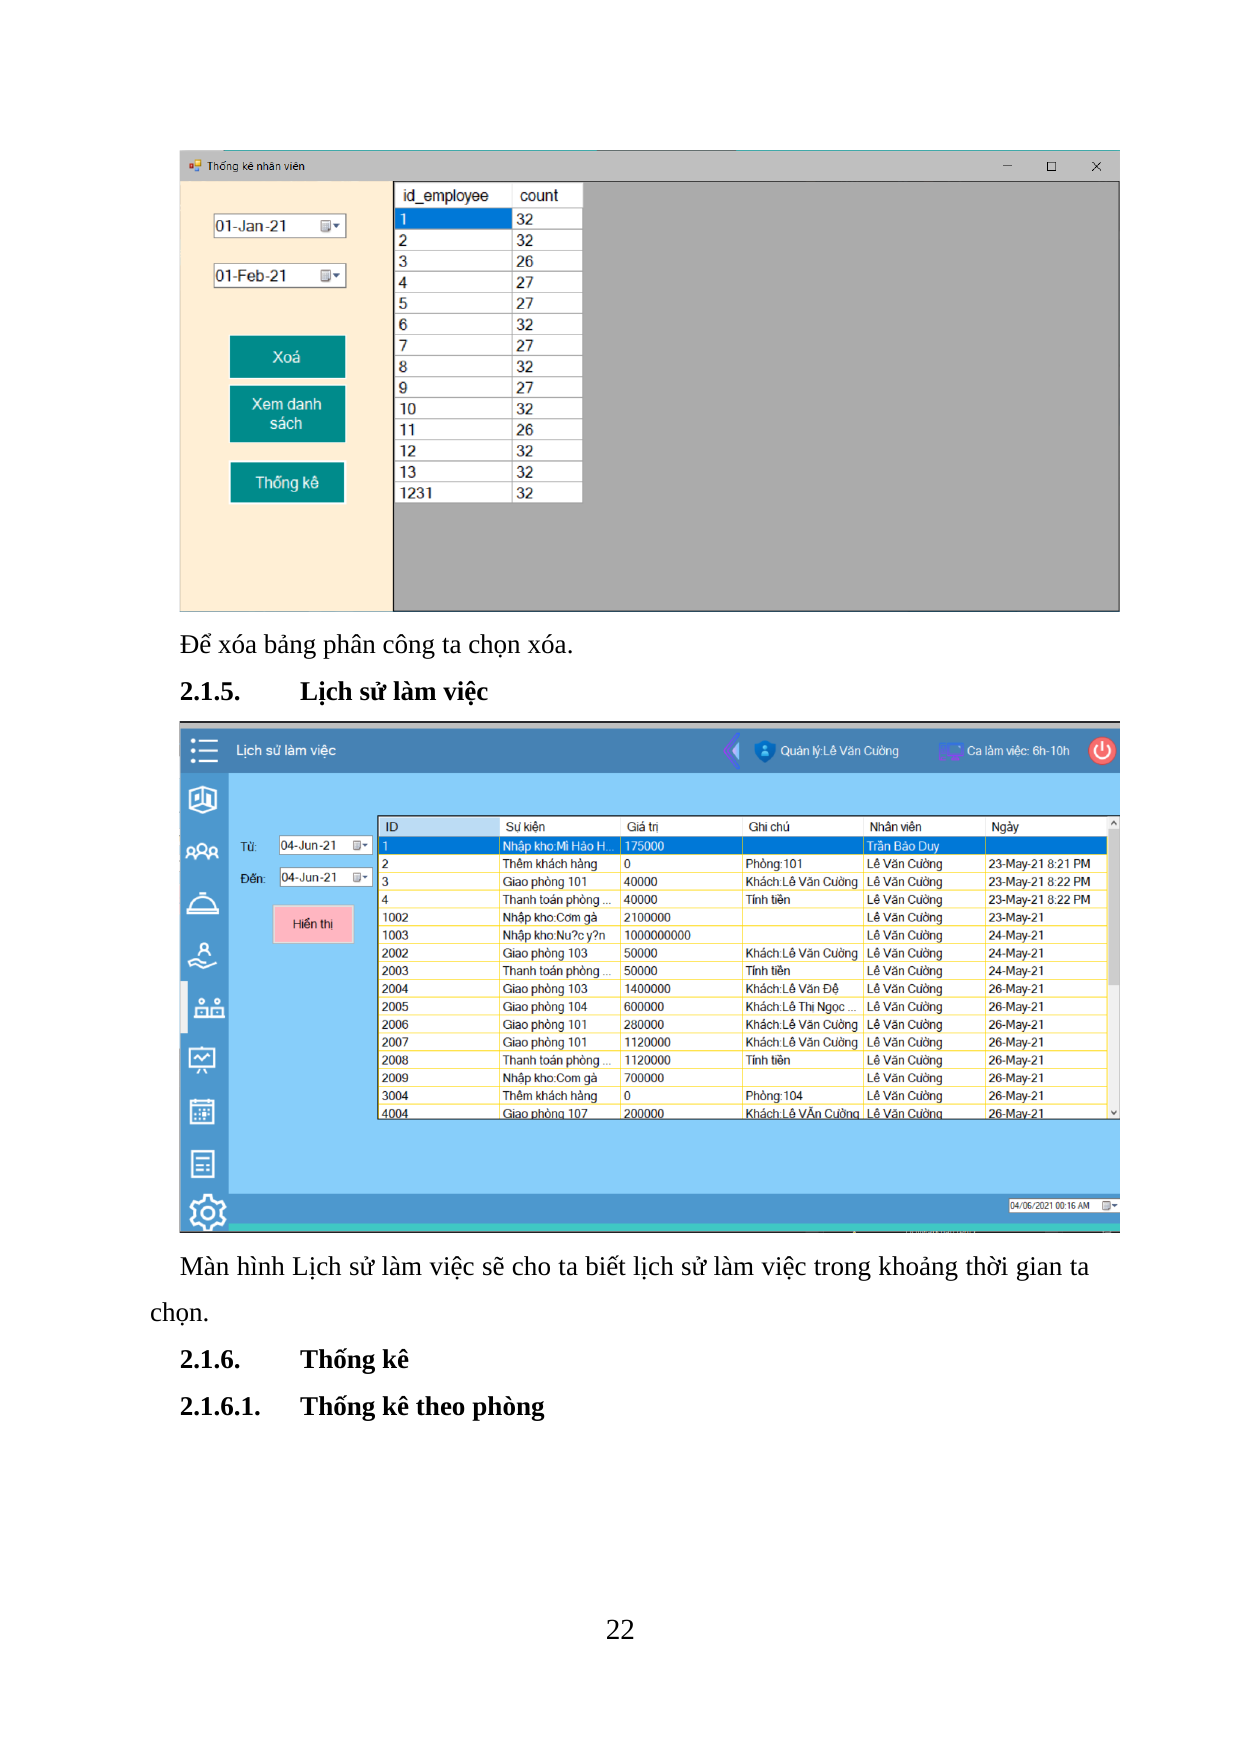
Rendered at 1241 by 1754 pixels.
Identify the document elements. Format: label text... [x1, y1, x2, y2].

list Thống kê [150, 1343, 1090, 1374]
list Màn hình Lịch sử làm việc sẽ cho ta biết lịch sử làm việc trong khoảng thời gian ta chọn. [150, 1249, 1090, 1327]
list Để xóa bảng phân công ta chọn xóa. [150, 628, 1090, 659]
picture [179, 150, 1120, 612]
list Lịch sử làm việc [150, 675, 1090, 706]
list Thống kê theo phòng [150, 1389, 1090, 1421]
picture [179, 721, 1120, 1233]
